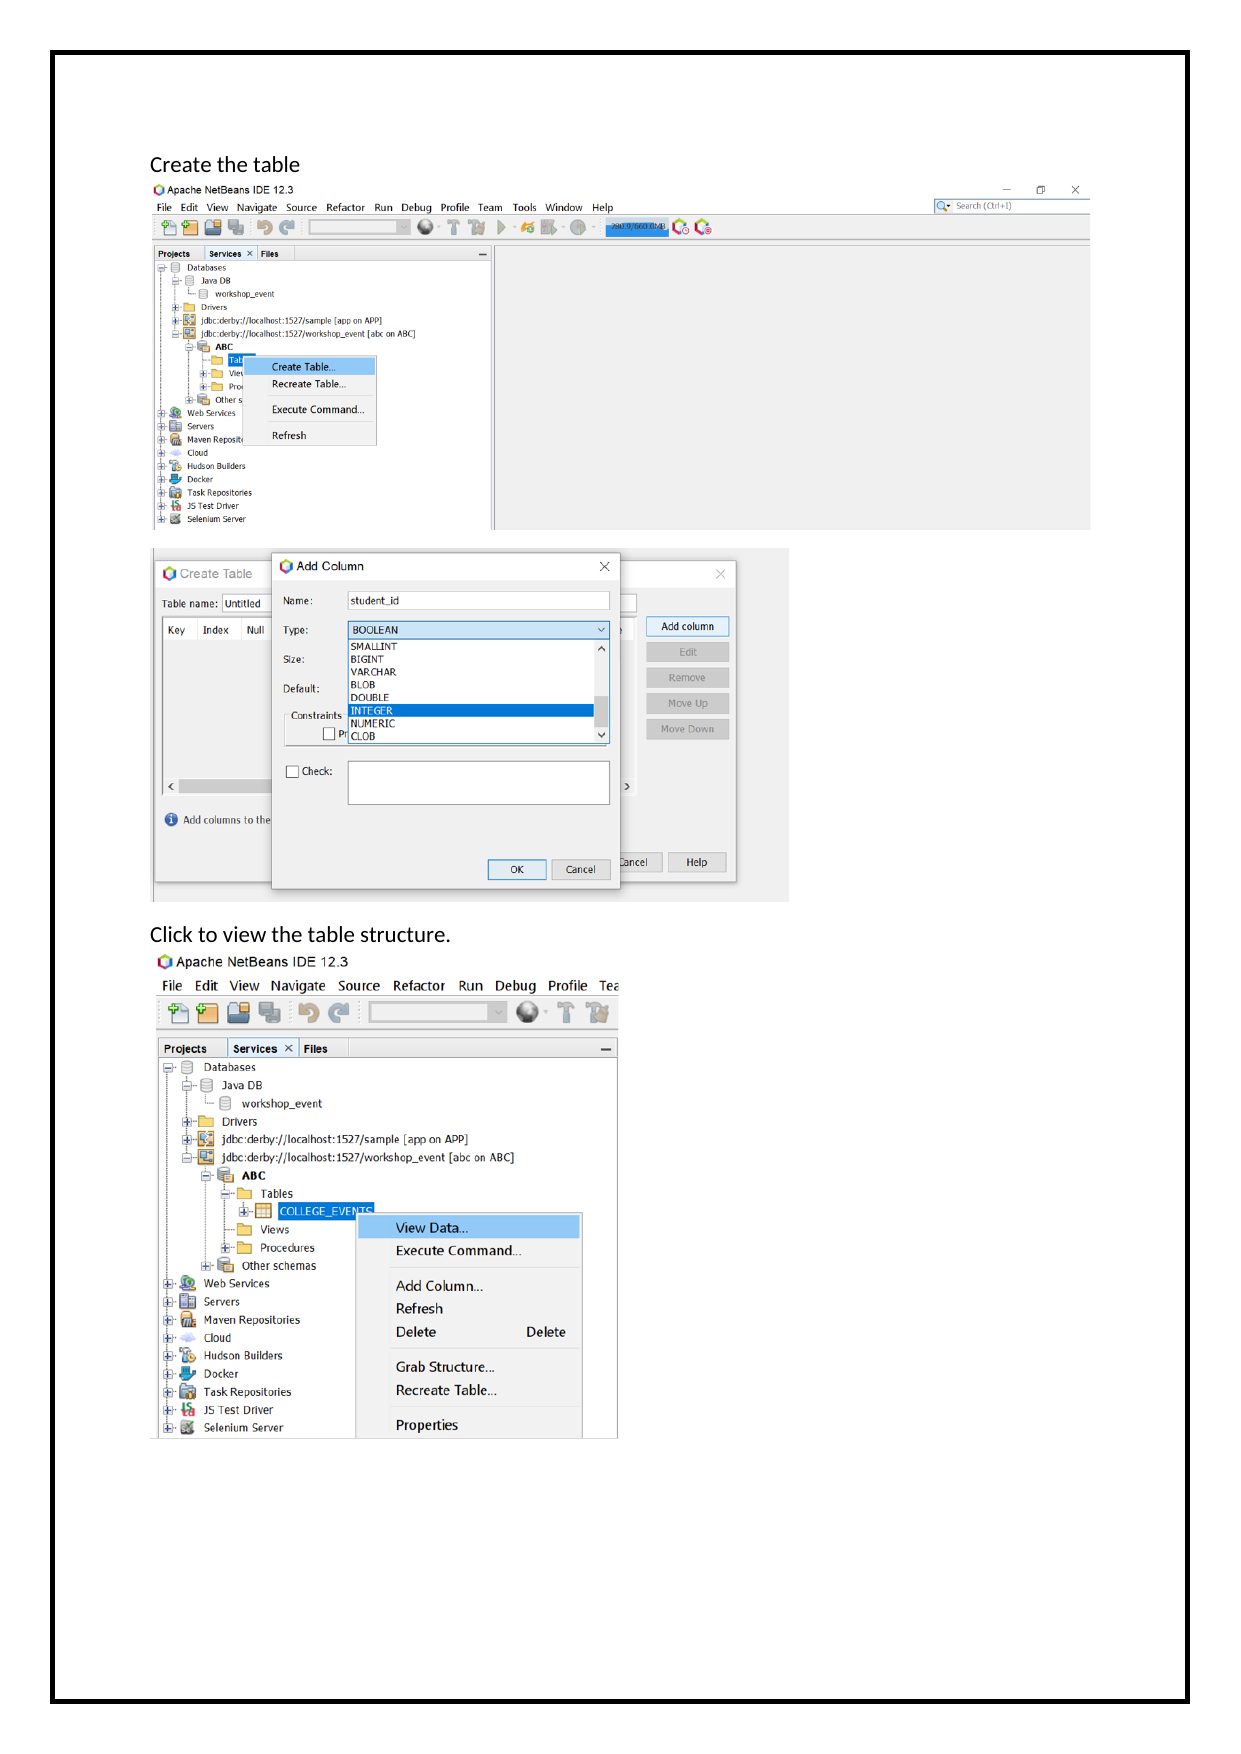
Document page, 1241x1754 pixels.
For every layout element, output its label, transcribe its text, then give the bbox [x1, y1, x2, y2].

picture [150, 548, 790, 902]
text Create the table [150, 150, 1090, 180]
picture [150, 950, 619, 1439]
picture [150, 180, 1091, 530]
